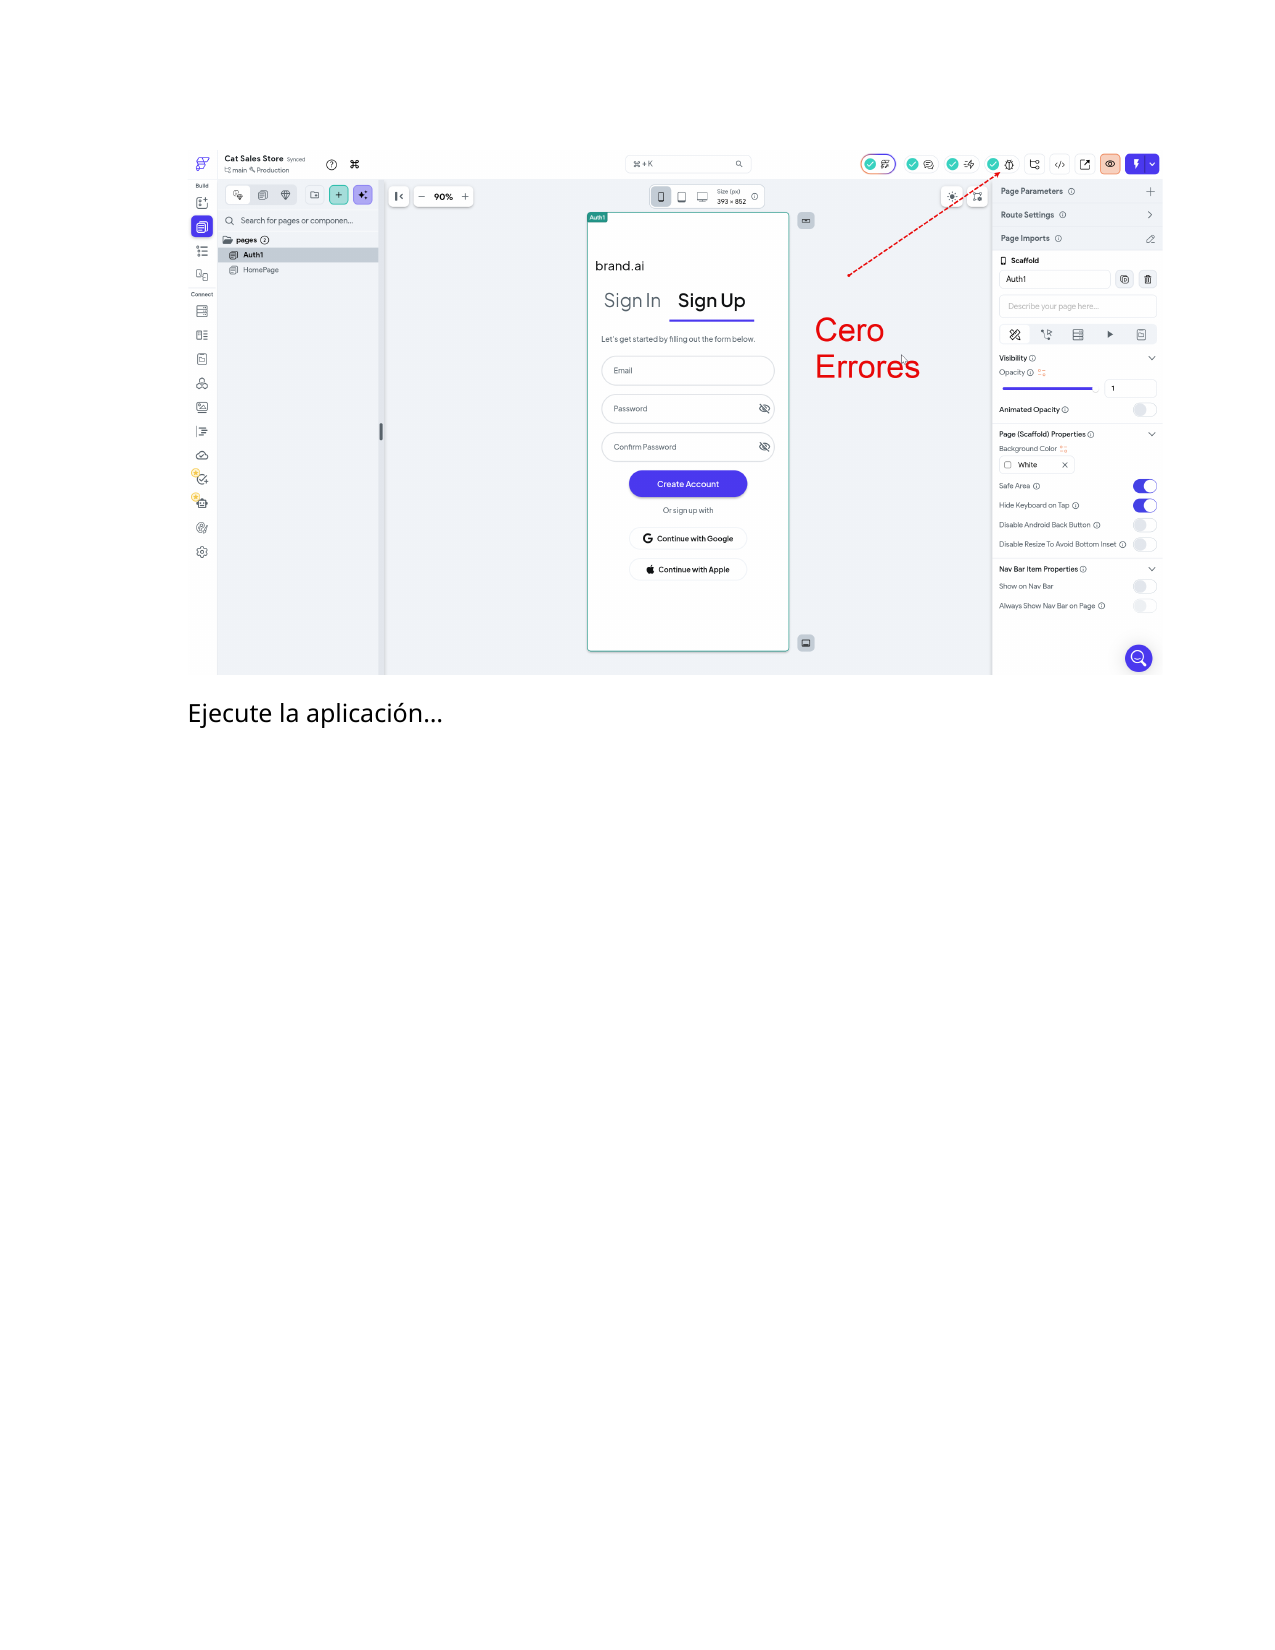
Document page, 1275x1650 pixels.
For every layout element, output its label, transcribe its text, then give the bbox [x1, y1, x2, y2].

text Ejecute la aplicación… [187, 696, 1125, 730]
picture [187, 150, 1163, 675]
